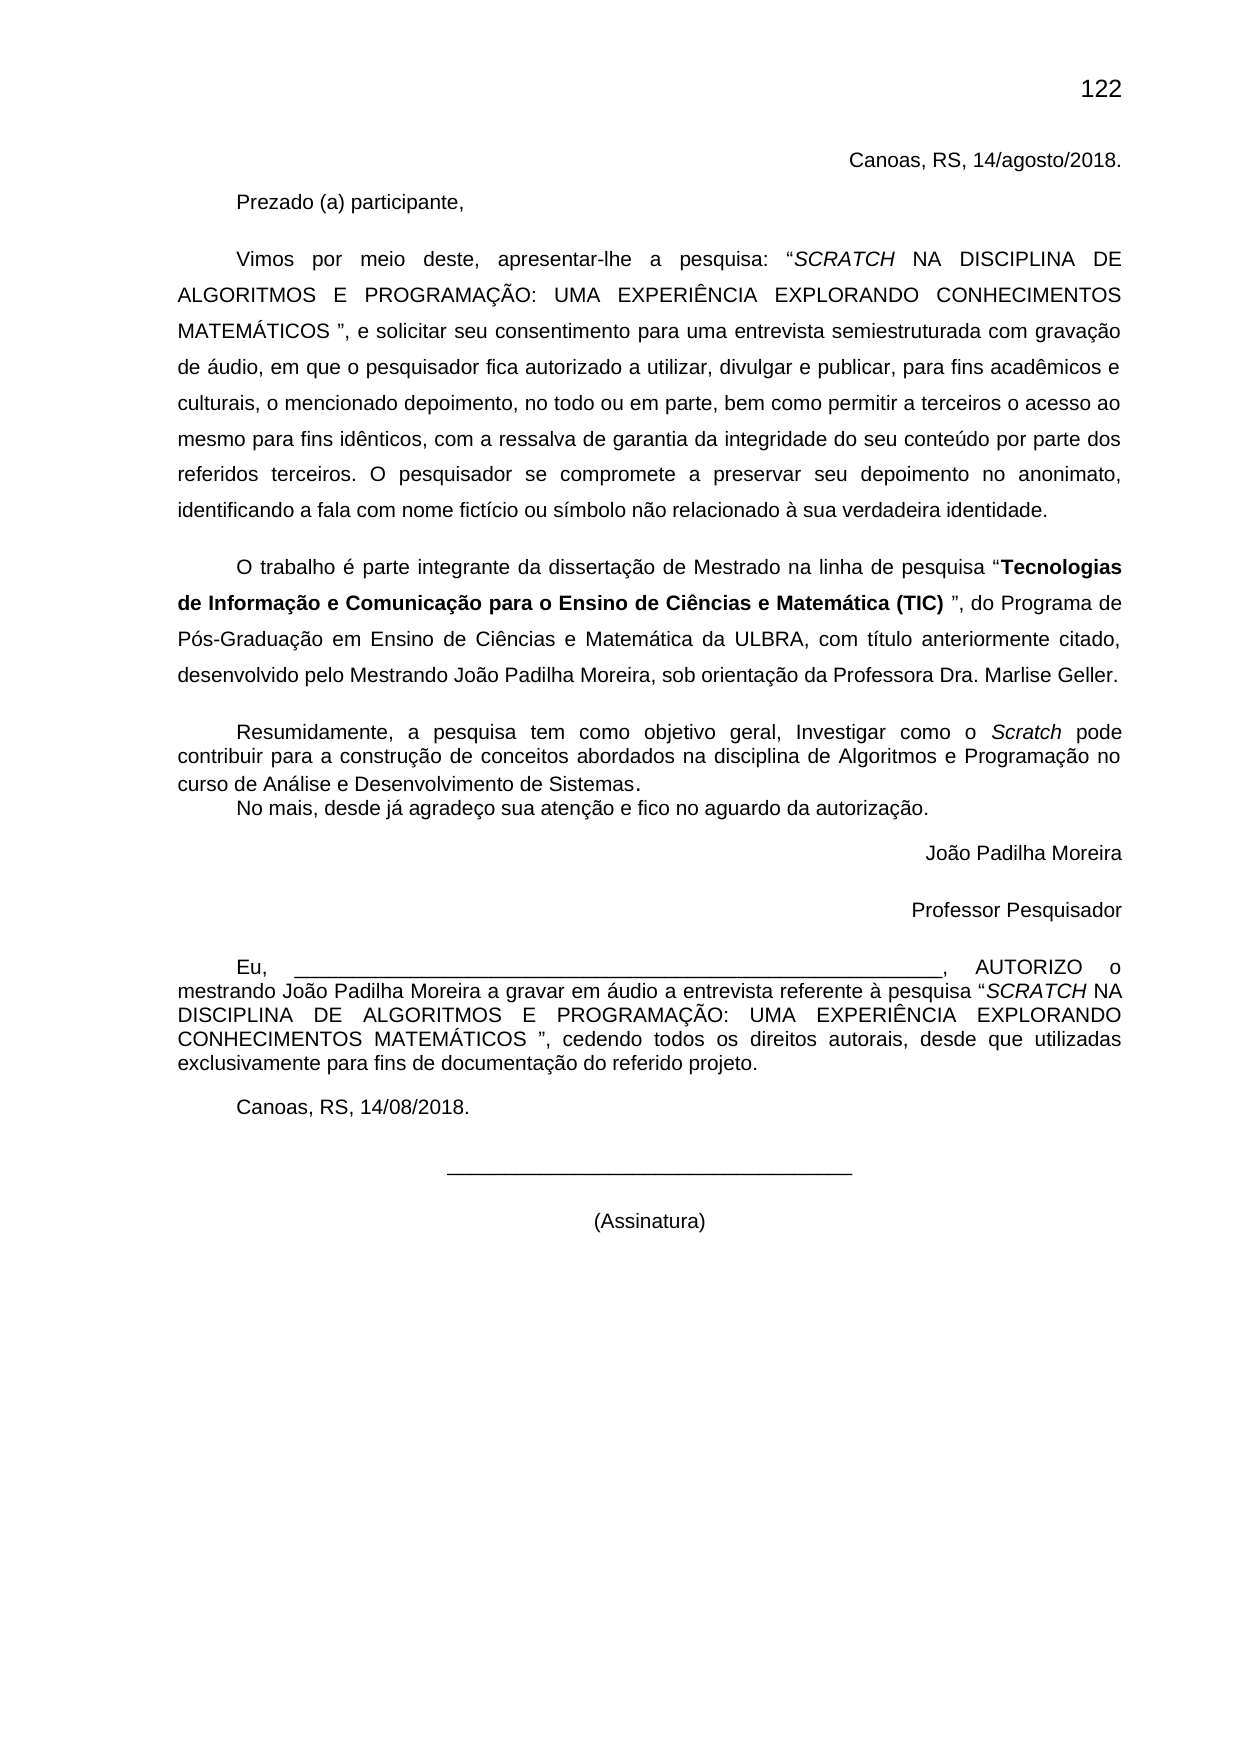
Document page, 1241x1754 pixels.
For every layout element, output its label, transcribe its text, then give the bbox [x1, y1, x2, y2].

text João Padilha Moreira [177, 841, 1122, 865]
text Prezado (a) participante, [177, 190, 1122, 214]
text Vimos por meio deste, apresentar-lhe a pesquisa: “SCRATCH NA DISCIPLINA DE ALGORITMOS E PROGRAMAÇÃO: UMA EXPERIÊNCIA EXPLORANDO CONHECIMENTOS MATEMÁTICOS ”, e solicitar seu consentimento para uma entrevista semiestruturada com gravação de áudio, em que o pesquisador fica autorizado a utilizar, divulgar e publicar, para fins acadêmicos e culturais, o mencionado depoimento, no todo ou em parte, bem como permitir a terceiros o acesso ao mesmo para fins idênticos, com a ressalva de garantia da integridade do seu conteúdo por parte dos referidos terceiros. O pesquisador se compromete a preservar seu depoimento no anonimato, identificando a fala com nome fictício ou símbolo não relacionado à sua verdadeira identidade. [177, 247, 1122, 522]
text ___________________________________ [177, 1152, 1122, 1176]
text O trabalho é parte integrante da dissertação de Mestrado na linha de pesquisa “Tecnologias de Informação e Comunicação para o Ensino de Ciências e Matemática (TIC) ”, do Programa de Pós-Graduação em Ensino de Ciências e Matemática da ULBRA, com título anteriormente citado, desenvolvido pelo Mestrando João Padilha Moreira, sob orientação da Professora Dra. Marlise Geller. [177, 555, 1122, 687]
text (Assinatura) [177, 1209, 1122, 1233]
text Eu, ________________________________________________________, AUTORIZO o mestrando João Padilha Moreira a gravar em áudio a entrevista referente à pesquisa “SCRATCH NA DISCIPLINA DE ALGORITMOS E PROGRAMAÇÃO: UMA EXPERIÊNCIA EXPLORANDO CONHECIMENTOS MATEMÁTICOS ”, cedendo todos os direitos autorais, desde que utilizadas exclusivamente para fins de documentação do referido projeto. [177, 954, 1122, 1074]
text Canoas, RS, 14/08/2018. [177, 1095, 1122, 1119]
text Canoas, RS, 14/agosto/2018. [177, 148, 1122, 172]
text No mais, desde já agradeço sua atenção e fico no aguardo da autorização. [177, 796, 1122, 820]
text Resumidamente, a pesquisa tem como objetivo geral, Investigar como o Scratch pode contribuir para a construção de conceitos abordados na disciplina de Algoritmos e Programação no curso de Análise e Desenvolvimento de Sistemas. [177, 719, 1122, 796]
text Professor Pesquisador [177, 898, 1122, 922]
